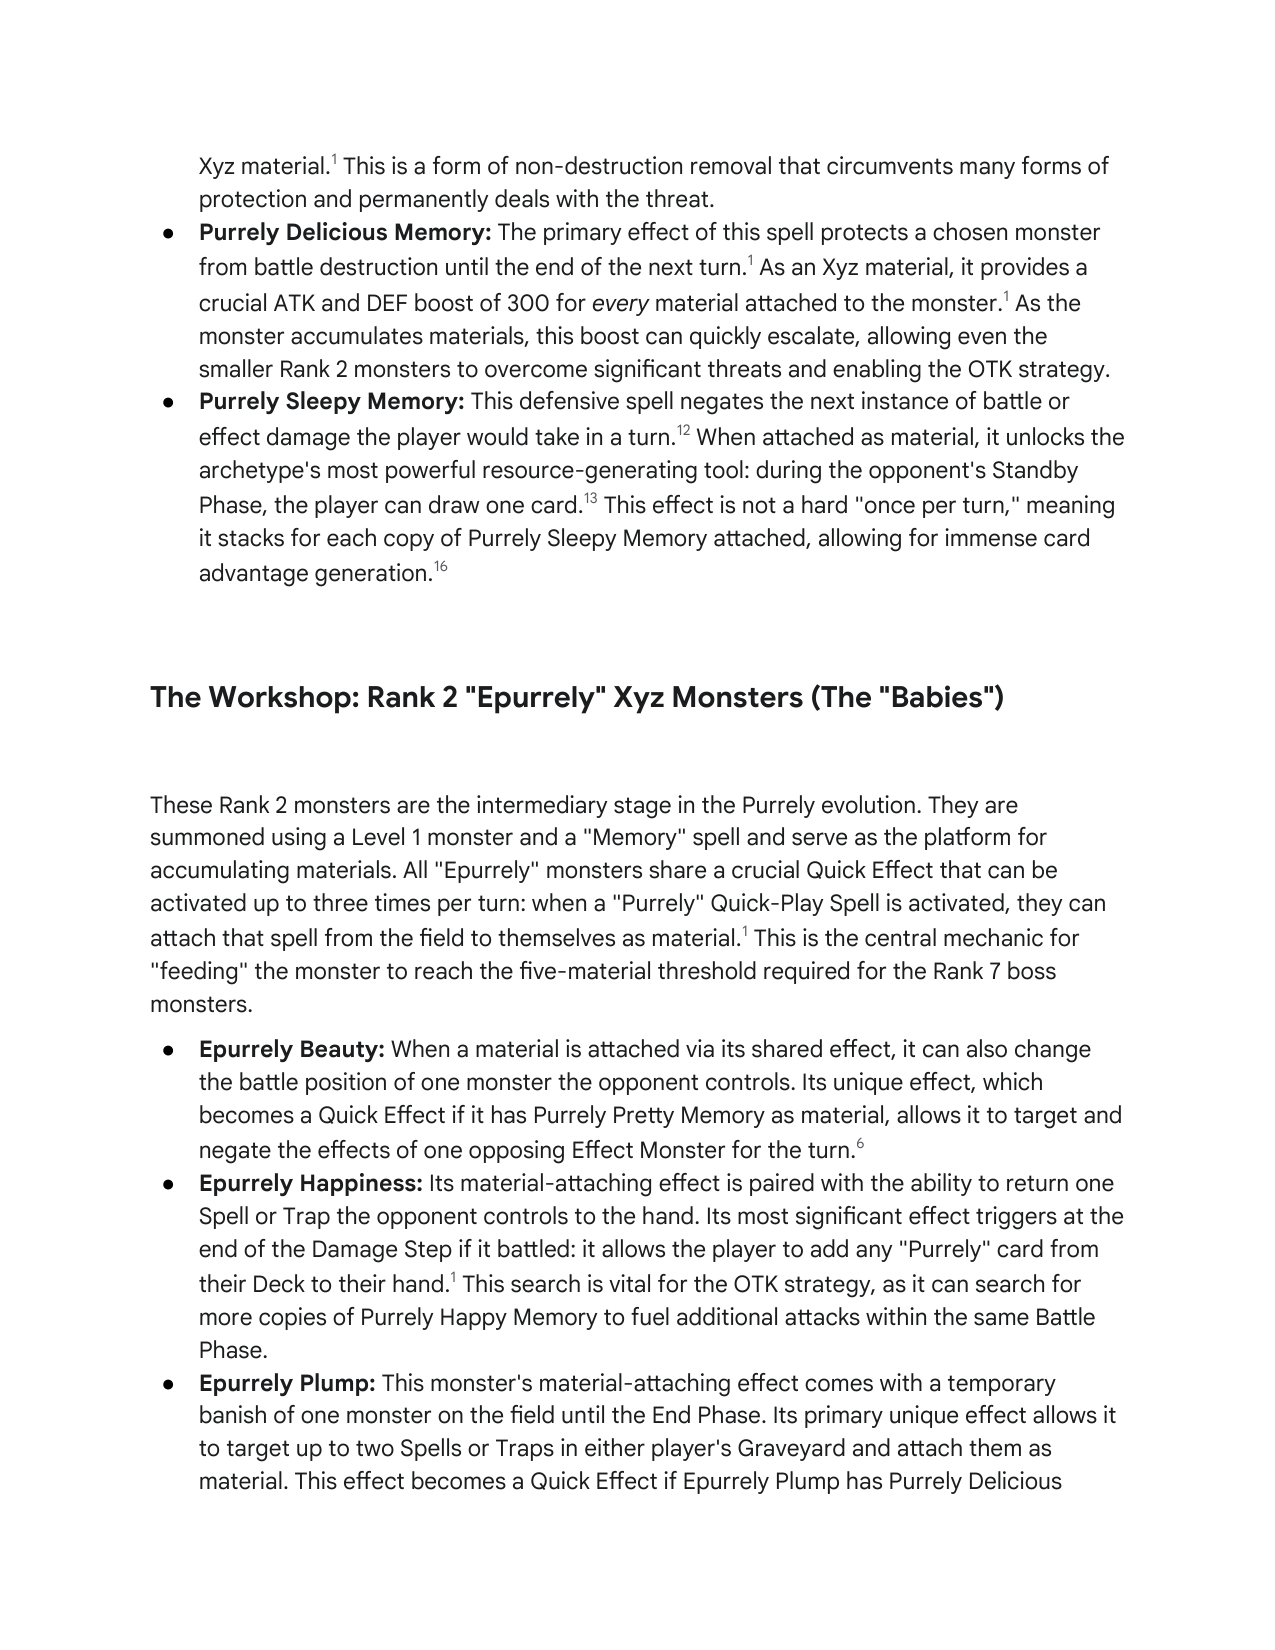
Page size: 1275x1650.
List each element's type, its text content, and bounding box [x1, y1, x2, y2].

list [161, 1369, 1125, 1496]
list Purrely Delicious Memory: The primary effect of this spell protects a chosen monster from battle destruction until the end of the next turn.1 As an Xyz material, it provides a crucial ATK and DEF boost of 300 for every material attached to the monster.1 As the monster accumulates materials, this boost can quickly escalate, allowing even the smaller Rank 2 monsters to overcome significant threats and enabling the OTK strategy. [161, 218, 1125, 384]
list Epurrely Happiness: Its material-attaching effect is paired with the ability to return one Spell or Trap the opponent controls to the hand. Its most significant effect triggers at the end of the Damage Step if it battled: it allows the player to add any "Purrely" card from their Deck to their hand.1 This search is vital for the OTK strategy, as it can search for more copies of Purrely Happy Memory to fuel additional attacks within the same Battle Phase. [161, 1170, 1125, 1365]
subtitle The Workshop: Rank 2 "Epurrely" Xyz Monsters (The "Babies") [150, 679, 1125, 716]
list Epurrely Beauty: When a material is attached via its shared effect, it can also change the battle position of one monster the opponent controls. Its unique effect, which becomes a Quick Effect if it has Purrely Pretty Memory as material, allows it to target and negate the effects of one opposing Effect Monster for the turn.6 [161, 1035, 1125, 1165]
list Purrely Sleepy Memory: This defensive spell negates the next instance of battle or effect damage the player would take in a turn.12 When attached as material, it unlocks the archetype's most powerful resource-generating tool: during the opponent's Standby Phase, the player can draw one card.13 This effect is not a hard "once per turn," meaning it stacks for each copy of Purrely Sleepy Memory attached, allowing for immense card advantage generation.16 [161, 388, 1125, 589]
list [161, 150, 1125, 214]
text These Rank 2 monsters are the intermediary stage in the Purrely evolution. They are summoned using a Level 1 monster and a "Memory" spell and serve as the platform for accumulating materials. All "Epurrely" monsters share a crucial Quick Effect that can be activated up to three times per turn: when a "Purrely" Quick-Play Spell is activated, they can attach that spell from the field to themselves as material.1 This is the central mechanic for "feeding" the monster to reach the five-material threshold required for the Rank 7 boss monsters. [150, 791, 1125, 1019]
